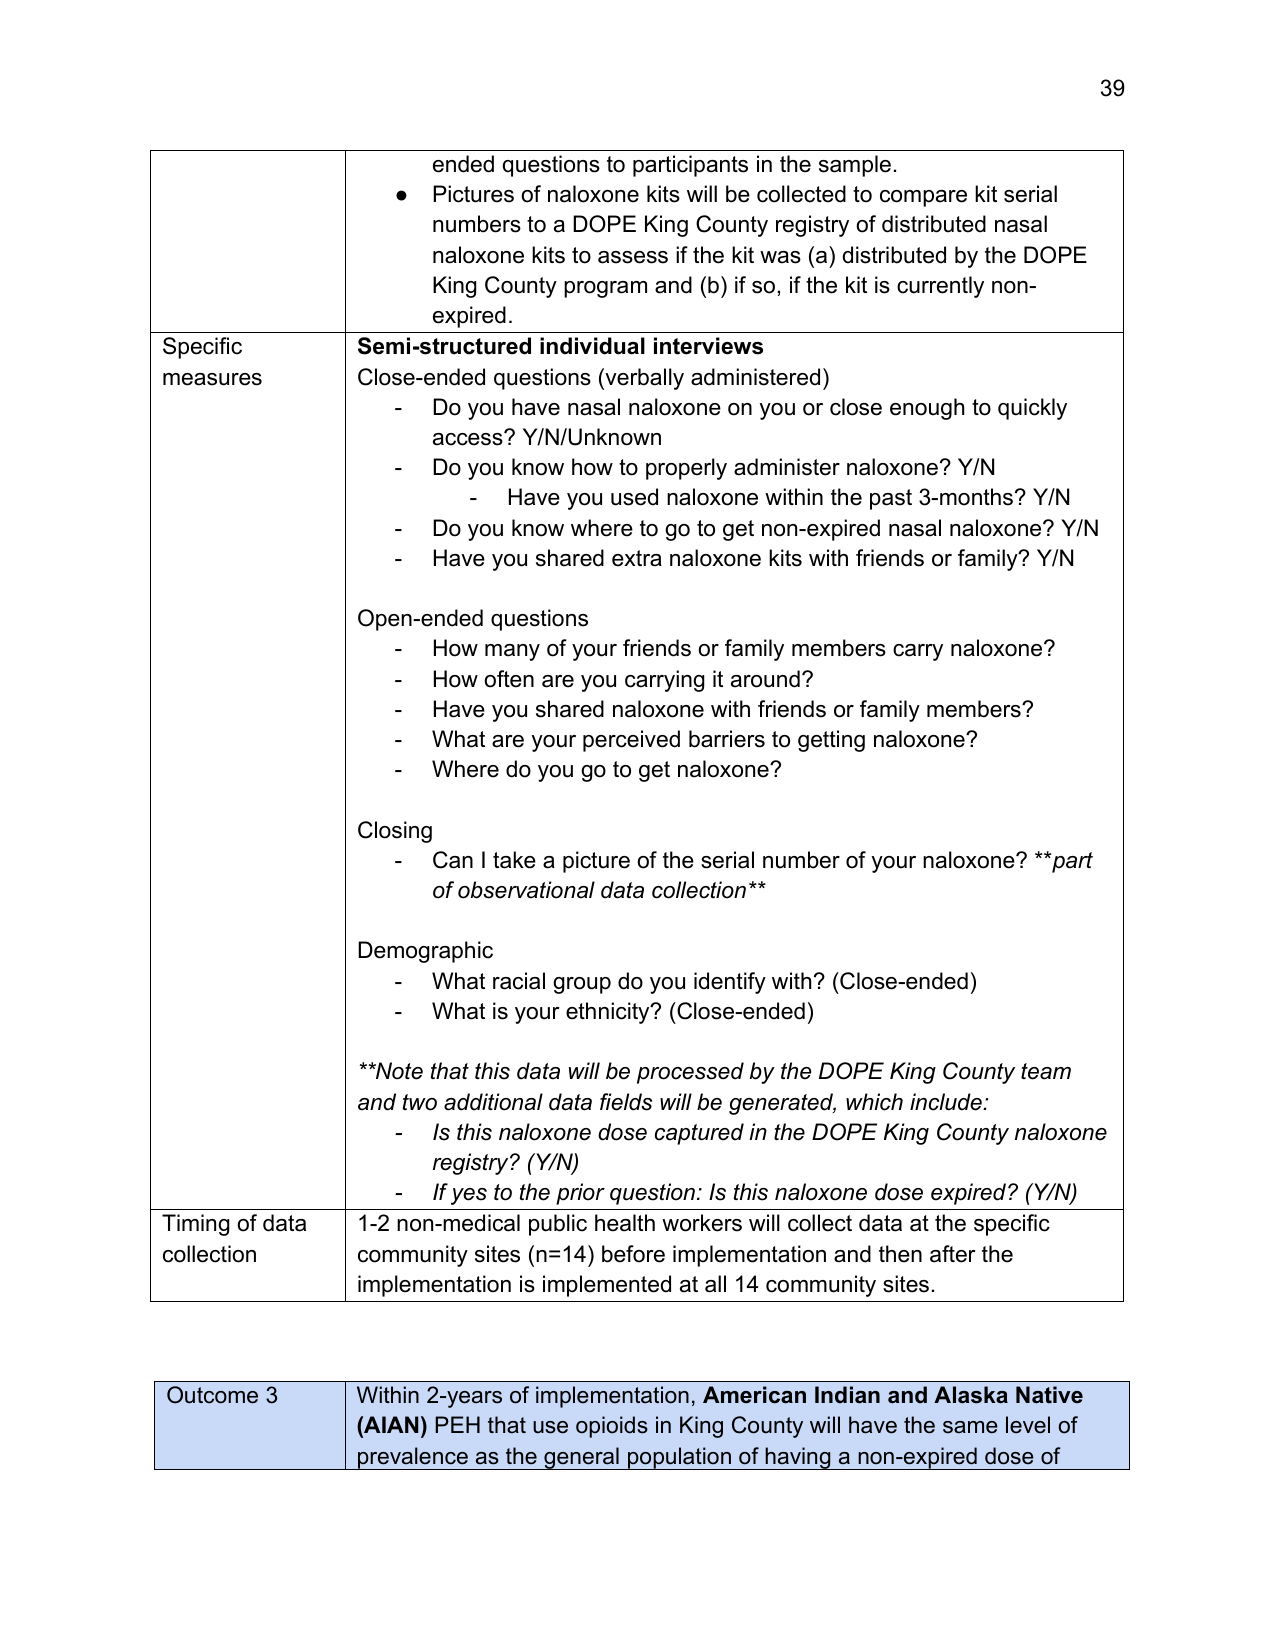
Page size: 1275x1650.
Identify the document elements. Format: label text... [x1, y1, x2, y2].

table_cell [151, 151, 345, 332]
table_cell 1-2 non-medical public health workers will collect data at the specific community sites (n=14) before implementation and then after the implementation is implemented at all 14 community sites. [346, 1210, 1123, 1301]
table_cell Specific measures [151, 333, 345, 1209]
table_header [346, 1382, 1129, 1469]
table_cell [346, 151, 1123, 332]
table_header Outcome 3 [155, 1382, 345, 1469]
table_cell Timing of data collection [151, 1210, 345, 1301]
table_cell Semi-structured individual interviews Close-ended questions (verbally administered) Do you have nasal naloxone on you or close enough to quickly access? Y/N/Unknown Do you know how to properly administer naloxone? Y/N Have you used naloxone within the past 3-months? Y/N Do you know where to go to get non-expired nasal naloxone? Y/N Have you shared extra naloxone kits with friends or family? Y/N Open-ended questions How many of your friends or family members carry naloxone? How often are you carrying it around? Have you shared naloxone with friends or family members? What are your perceived barriers to getting naloxone? Where do you go to get naloxone? Closing Can I take a picture of the serial number of your naloxone? **part of observational data collection** Demographic What racial group do you identify with? (Close-ended) What is your ethnicity? (Close-ended) **Note that this data will be processed by the DOPE King County team and two additional data fields will be generated, which include: Is this naloxone dose captured in the DOPE King County naloxone registry? (Y/N) If yes to the prior question: Is this naloxone dose expired? (Y/N) [346, 333, 1123, 1209]
